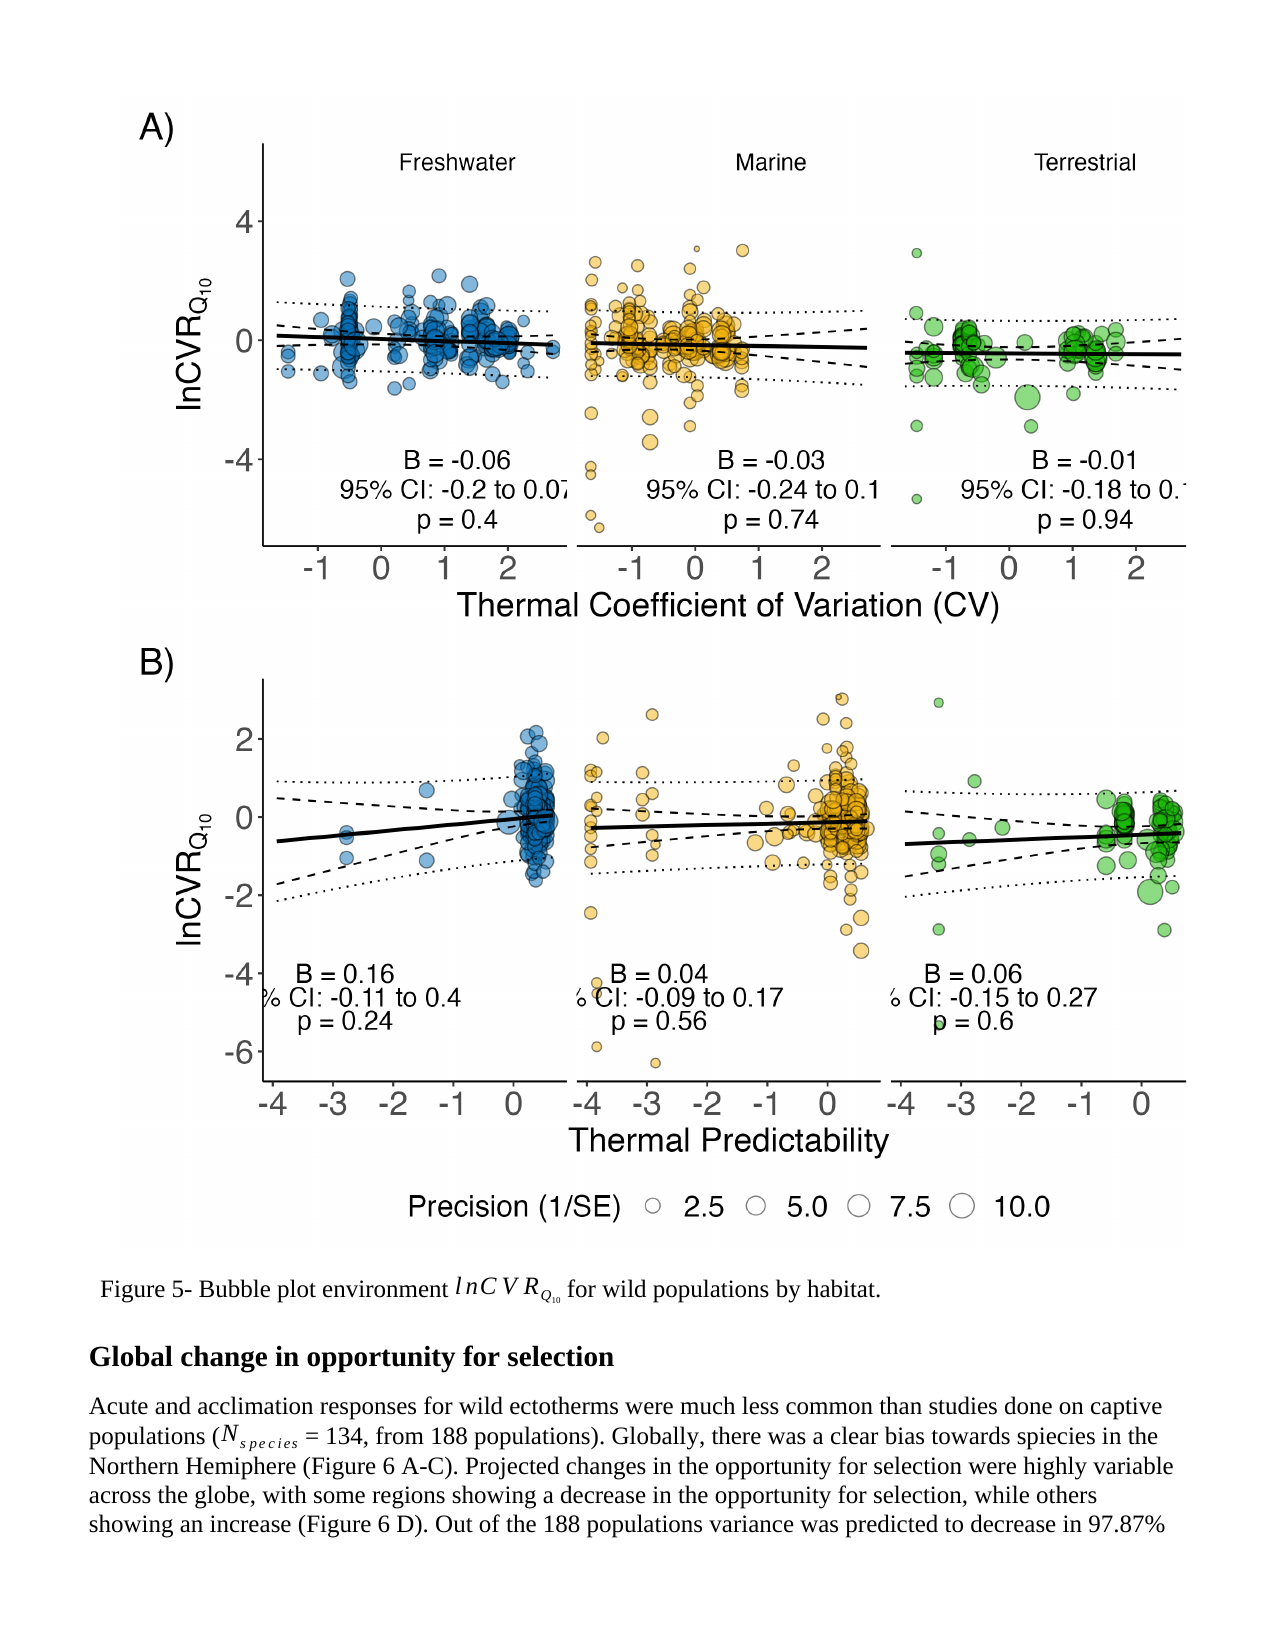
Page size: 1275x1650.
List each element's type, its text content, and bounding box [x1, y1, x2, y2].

subtitle Global change in opportunity for selection [89, 1339, 1186, 1373]
picture [118, 88, 1187, 1252]
table_header Figure 5- Bubble plot environment for wild populations by habitat. [89, 89, 1186, 1318]
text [89, 1391, 1186, 1538]
